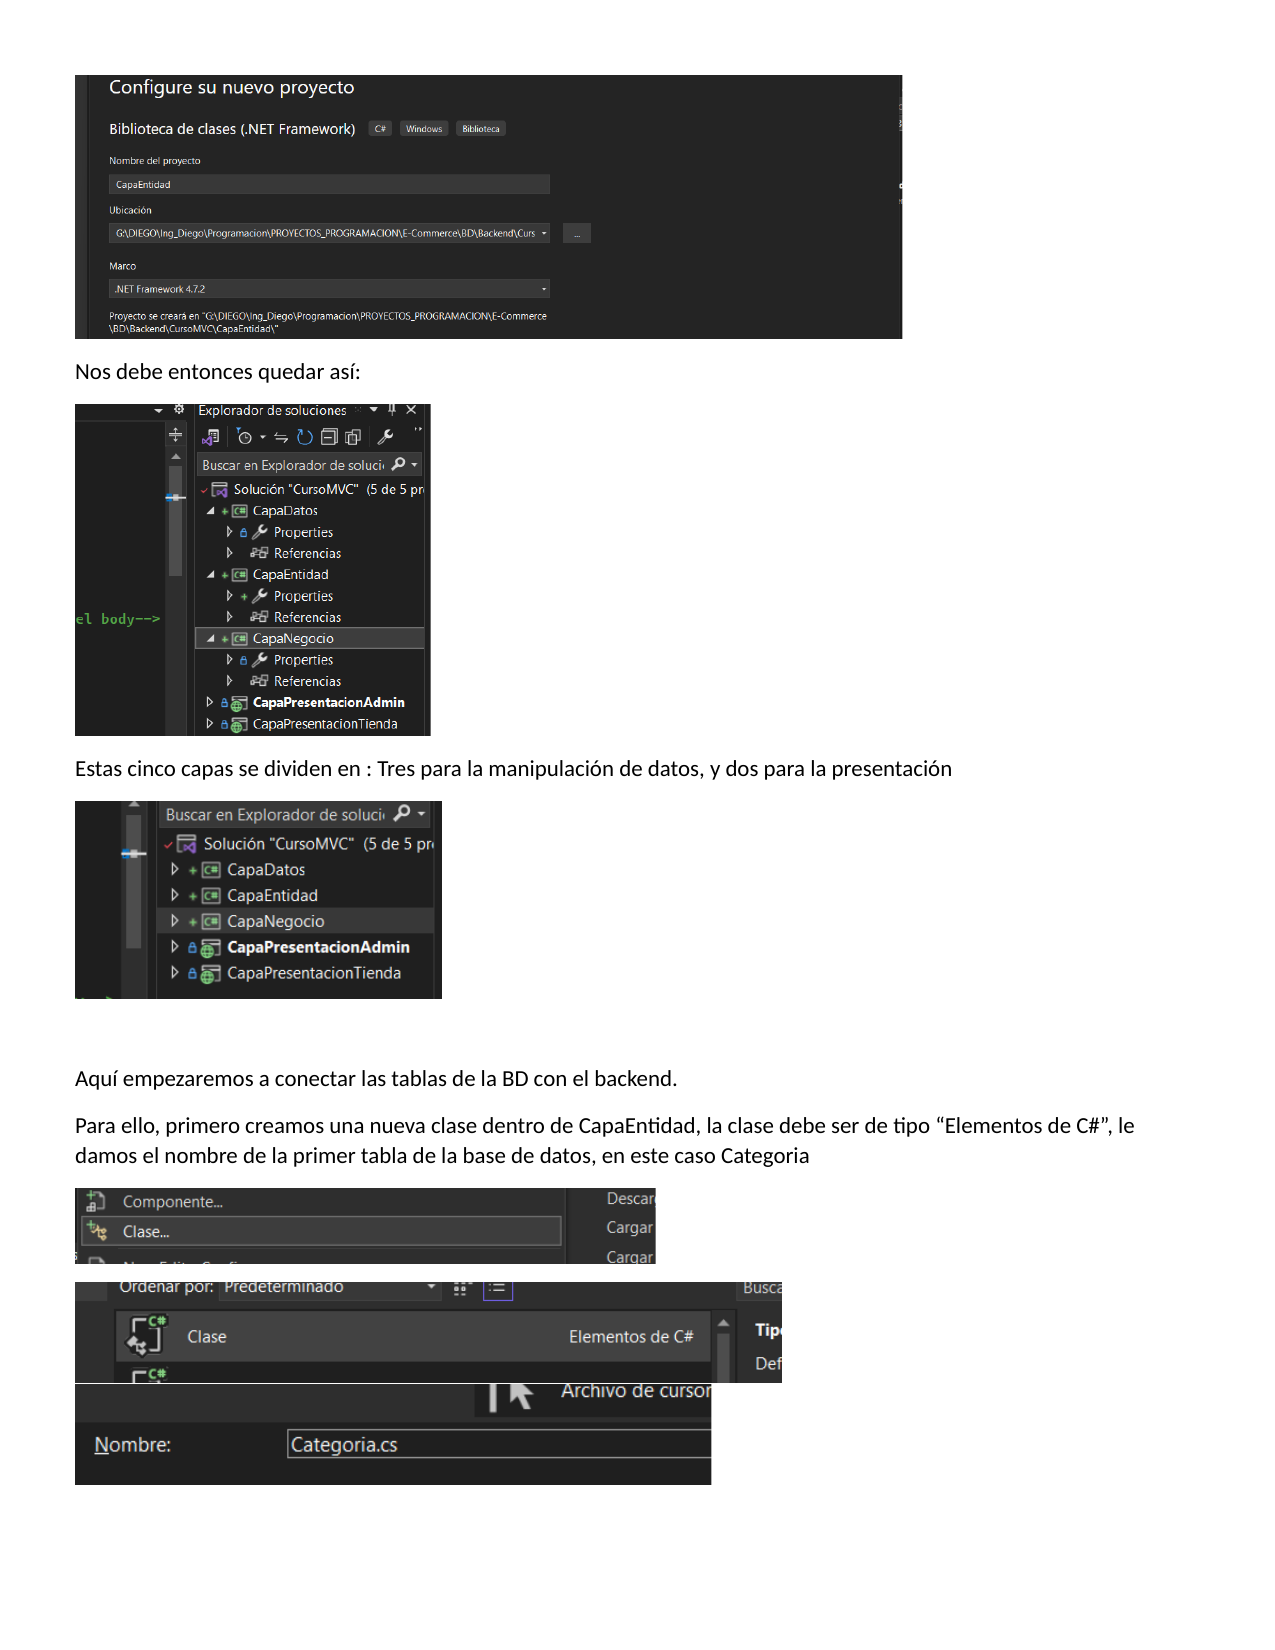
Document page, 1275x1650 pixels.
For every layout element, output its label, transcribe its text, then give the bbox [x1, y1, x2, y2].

picture [75, 1188, 656, 1264]
picture [75, 404, 431, 736]
picture [75, 1282, 782, 1383]
picture [75, 801, 442, 999]
picture [75, 1384, 712, 1485]
text Para ello, primero creamos una nueva clase dentro de CapaEntidad, la clase debe ser de tipo “Elementos de C#”, le damos el nombre de la primer tabla de la base de datos, en este caso Categoria [75, 1111, 1200, 1169]
text Nos debe entonces quedar así: [75, 357, 1200, 385]
text Estas cinco capas se dividen en : Tres para la manipulación de datos, y dos para la presentación [75, 754, 1200, 782]
text Aquí empezaremos a conectar las tablas de la BD con el backend. [75, 1064, 1200, 1092]
picture [75, 75, 903, 339]
